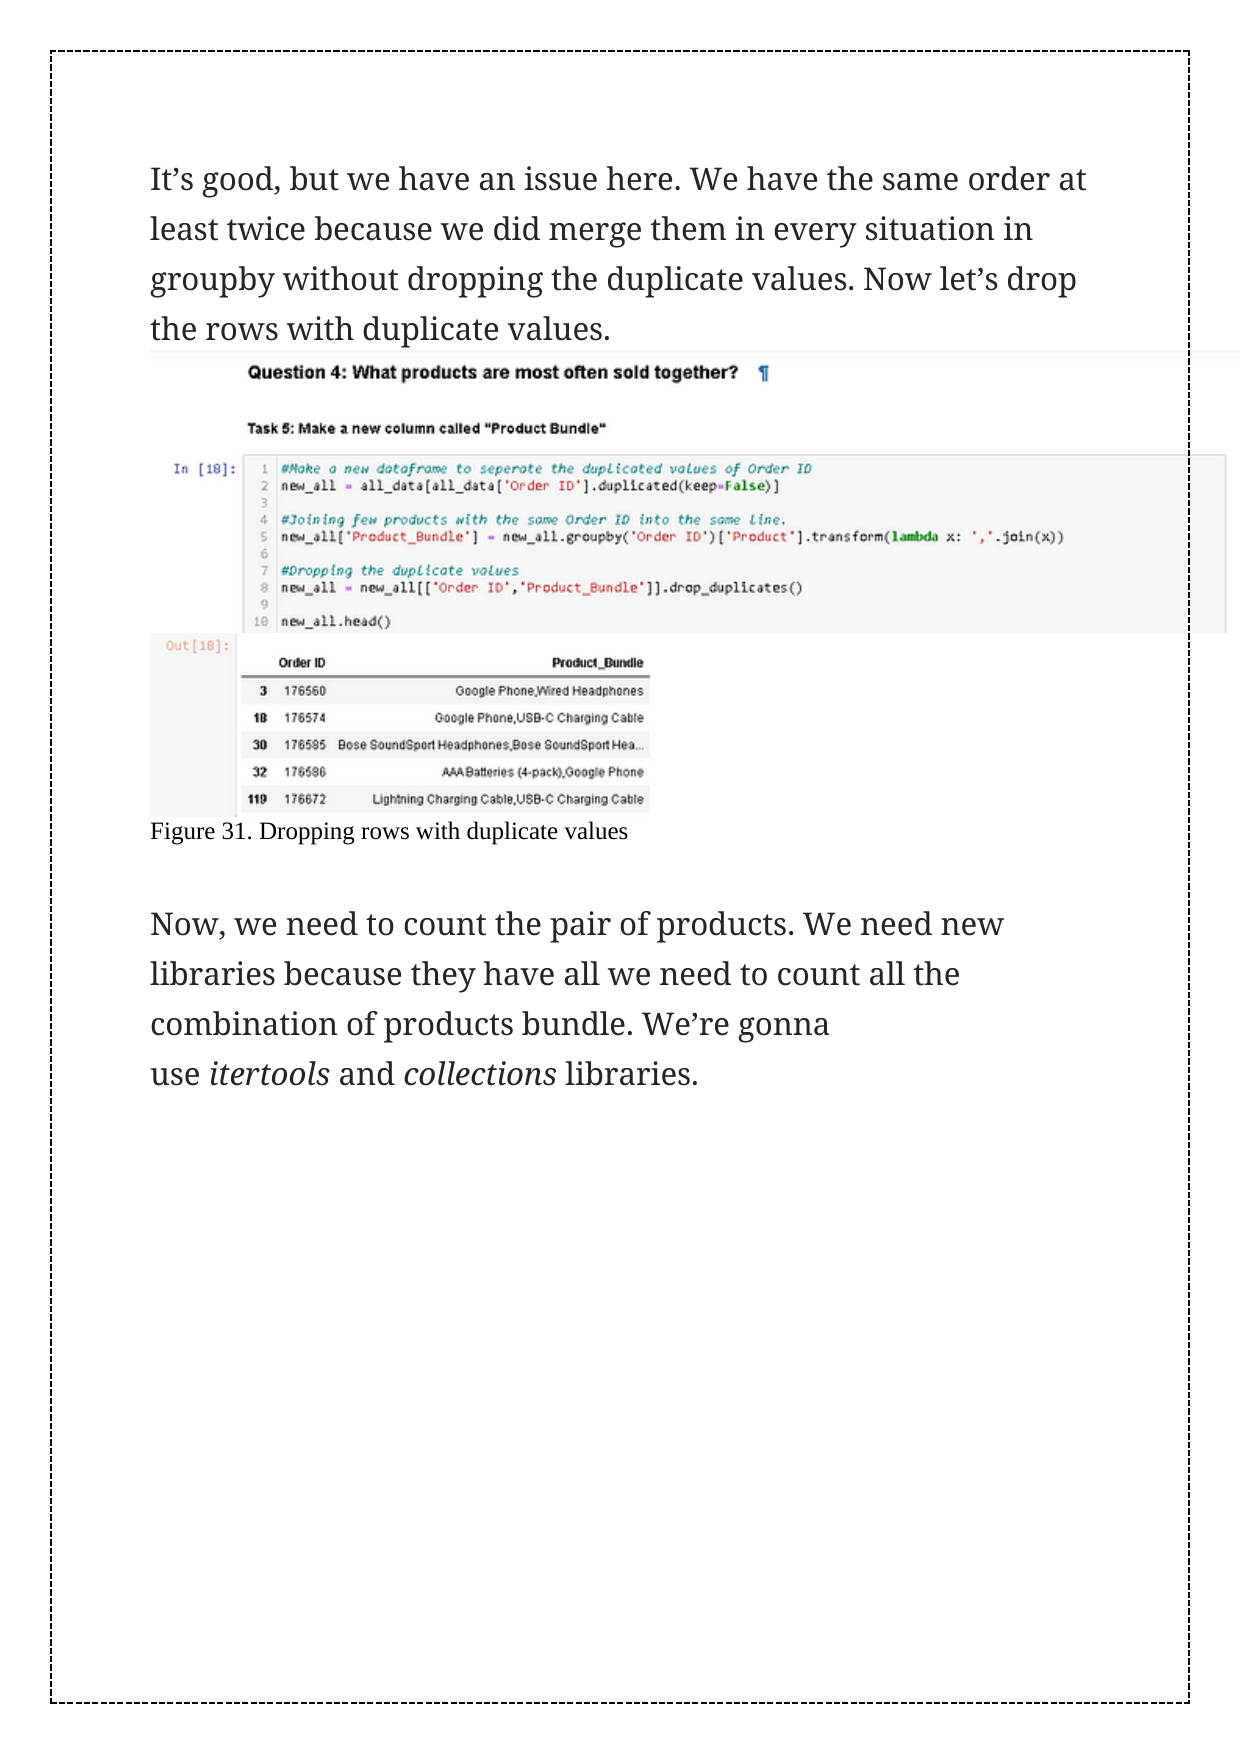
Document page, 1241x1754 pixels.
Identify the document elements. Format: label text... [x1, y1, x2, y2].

picture [150, 350, 1241, 817]
text Now, we need to count the pair of products. We need new libraries because they have all we need to count all the combination of products bundle. We’re gonna use itertools and collections libraries. [150, 895, 1090, 1095]
text It’s good, but we have an issue here. We have the same order at least twice because we did merge them in every situation in groupby without dropping the duplicate values. Now let’s drop the rows with duplicate values. [150, 150, 1090, 350]
text Figure 31. Dropping rows with duplicate values [150, 817, 1090, 845]
